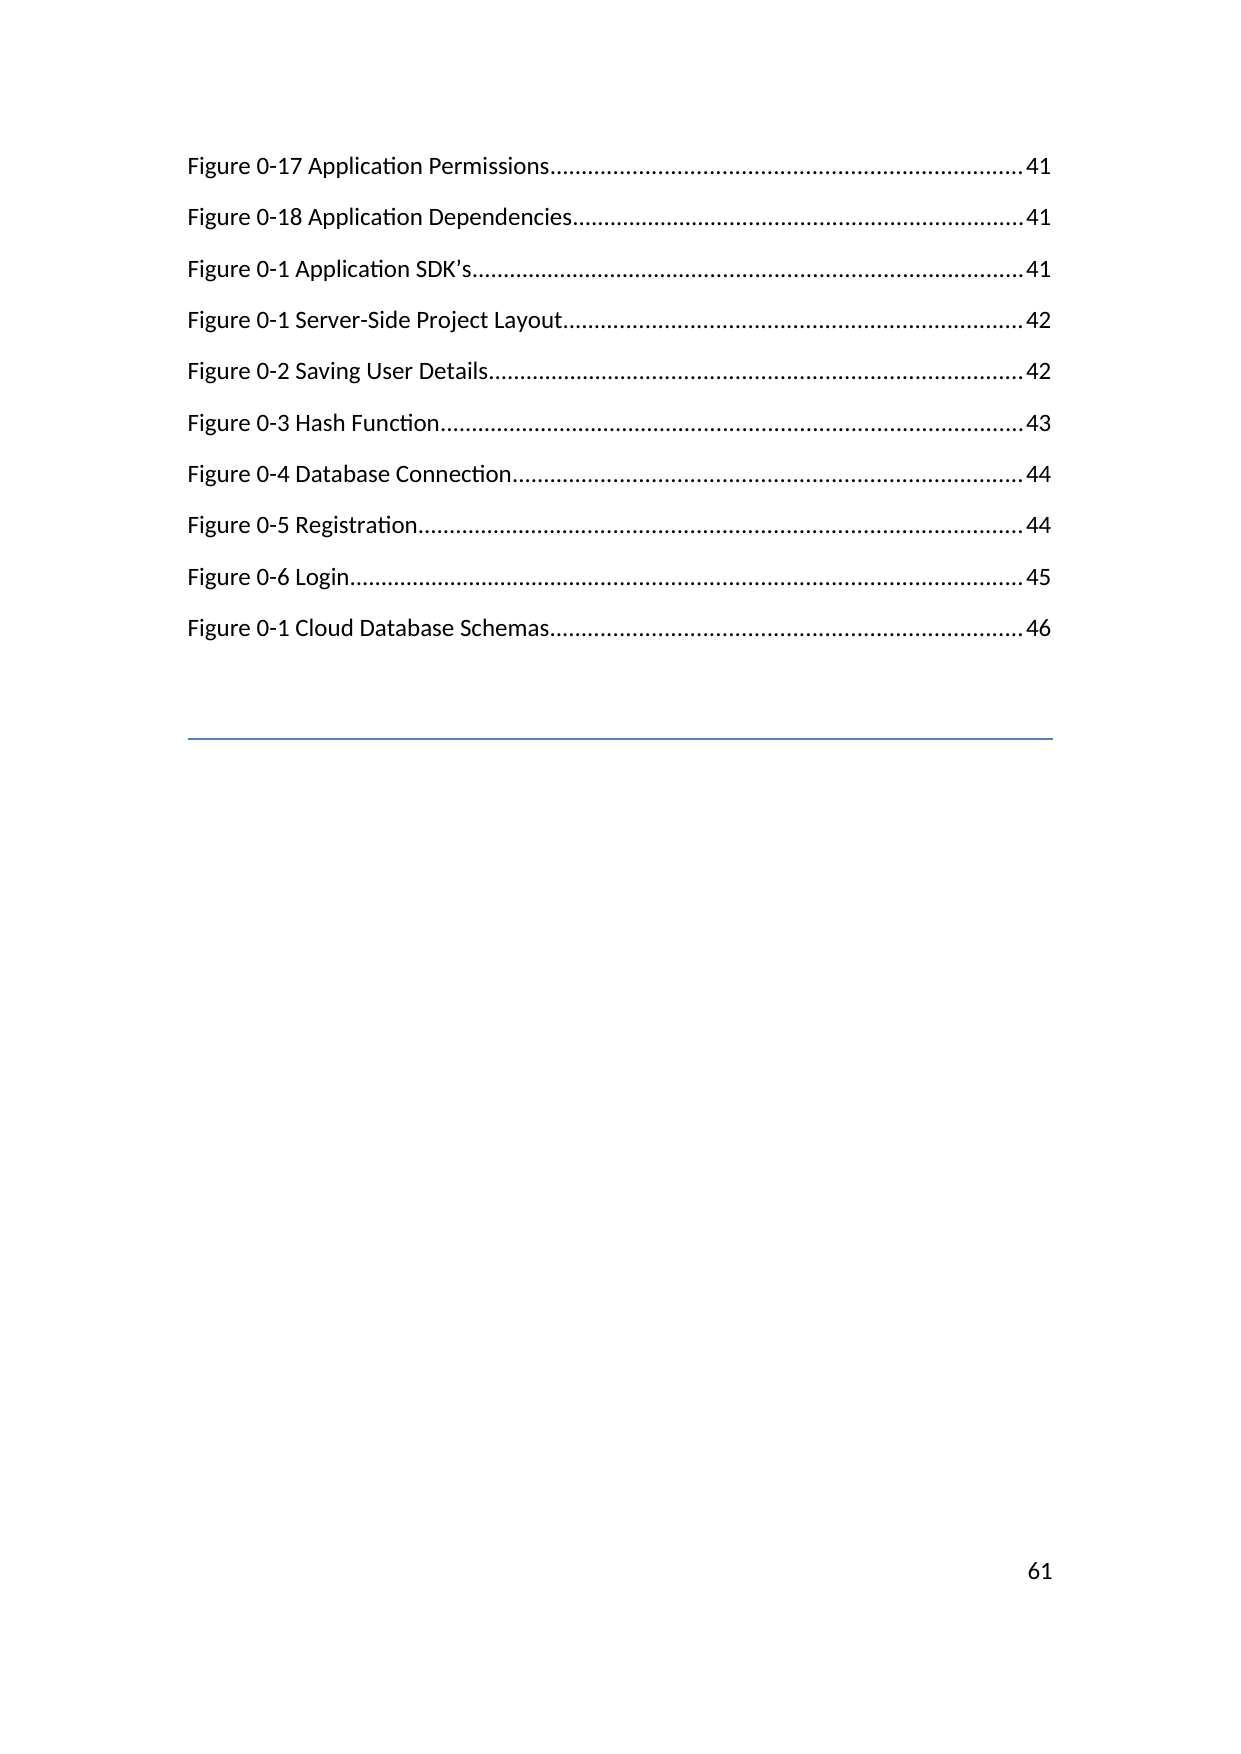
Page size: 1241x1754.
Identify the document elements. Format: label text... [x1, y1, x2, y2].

text Figure 0-1 Application SDK’s 41 [187, 253, 1053, 283]
text Figure 0-18 Application Dependencies 41 [187, 201, 1053, 232]
text Figure 0-5 Registration 44 [187, 509, 1053, 540]
text Figure 0-1 Cloud Database Schemas 46 [187, 612, 1053, 643]
text Figure 0-17 Application Permissions 41 [187, 150, 1053, 181]
text Figure 0-1 Server-Side Project Layout 42 [187, 304, 1053, 334]
text Figure 0-4 Database Connection 44 [187, 458, 1053, 489]
text Figure 0-3 Hash Function 43 [187, 407, 1053, 437]
text Figure 0-6 Login 45 [187, 561, 1053, 591]
text Figure 0-2 Saving User Details 42 [187, 355, 1053, 386]
